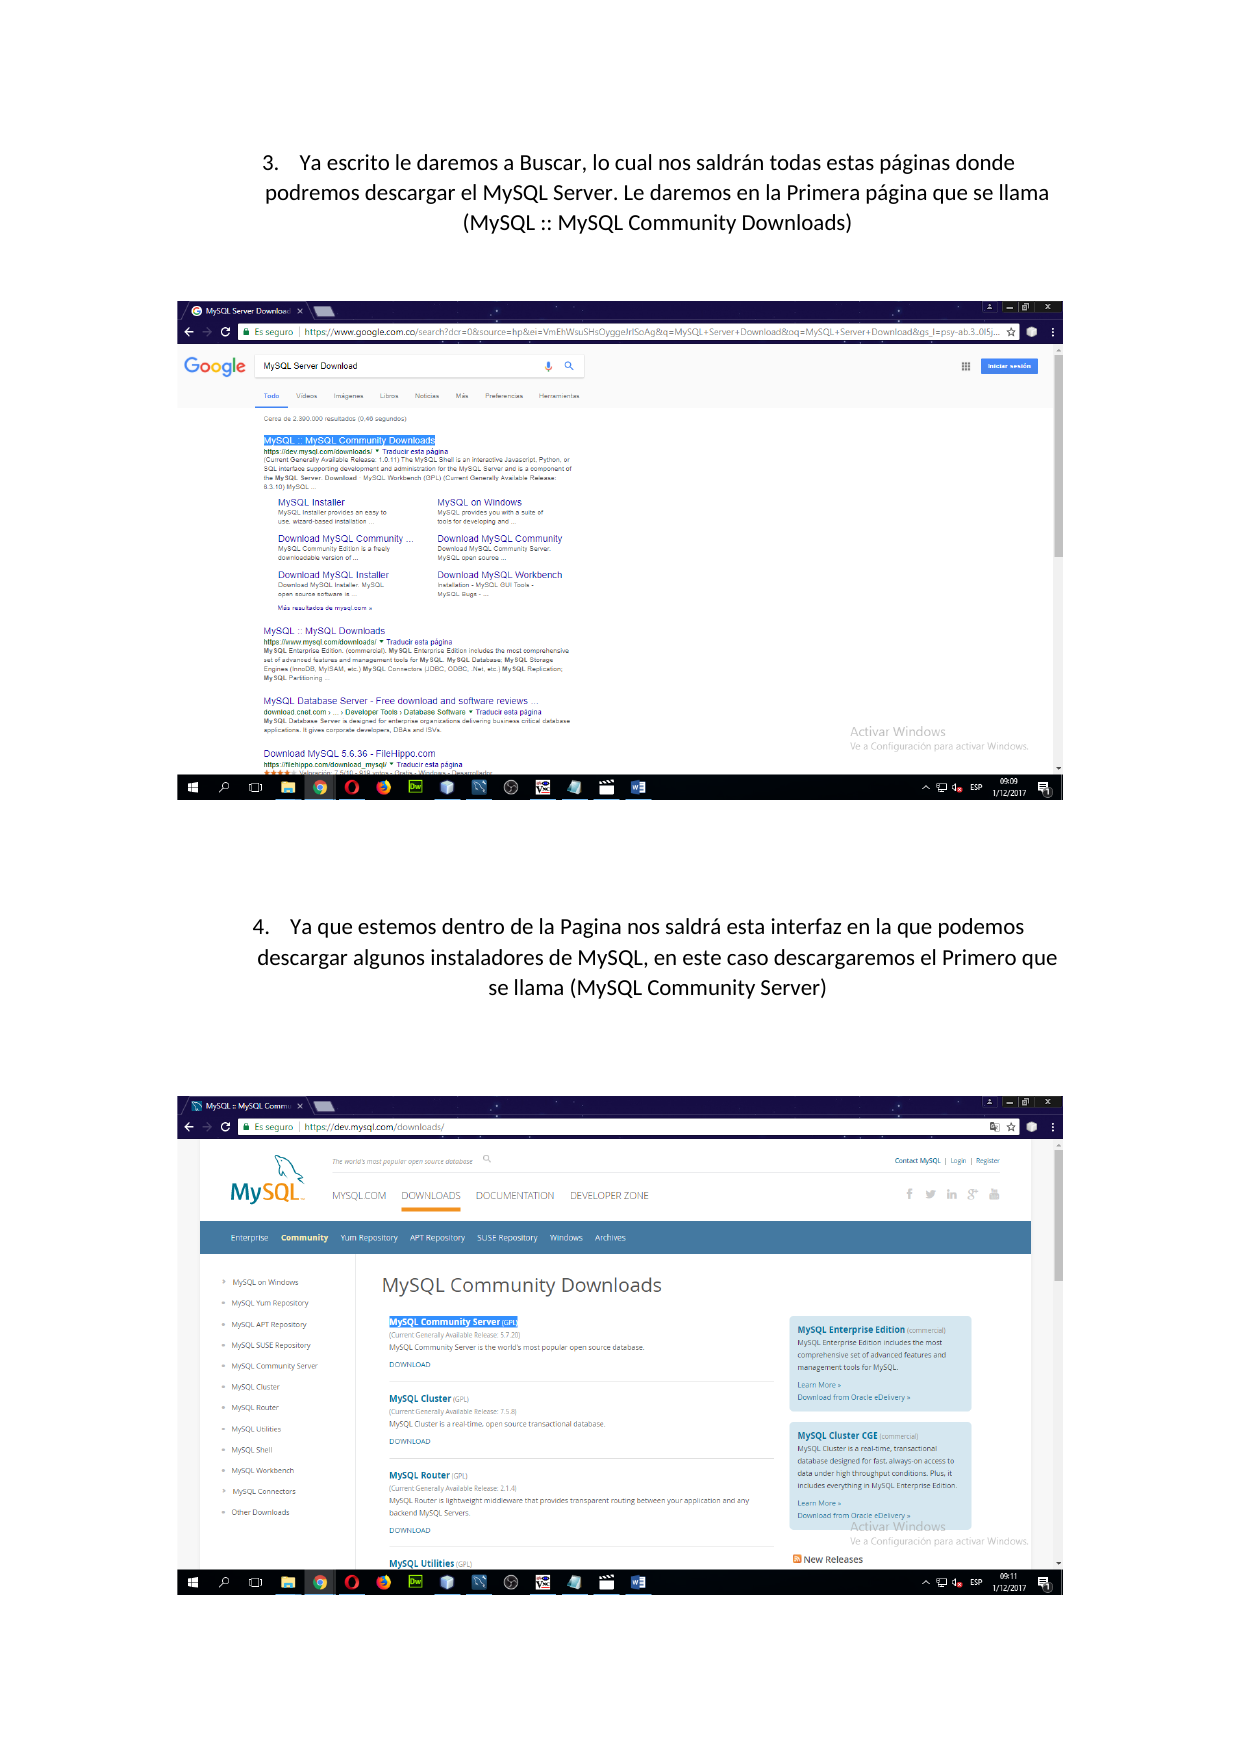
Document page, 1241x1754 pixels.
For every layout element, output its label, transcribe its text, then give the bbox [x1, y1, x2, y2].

list Ya que estemos dentro de la Pagina nos saldrá esta interfaz en la que podemos descargar algunos instaladores de MySQL, en este caso descargaremos el Primero que se llama (MySQL Community Server) [215, 912, 1063, 1001]
picture [177, 301, 1063, 800]
picture [177, 1096, 1063, 1595]
list Ya escrito le daremos a Buscar, lo cual nos saldrán todas estas páginas donde podremos descargar el MySQL Server. Le daremos en la Primera página que se llama (MySQL :: MySQL Community Downloads) [215, 148, 1063, 236]
